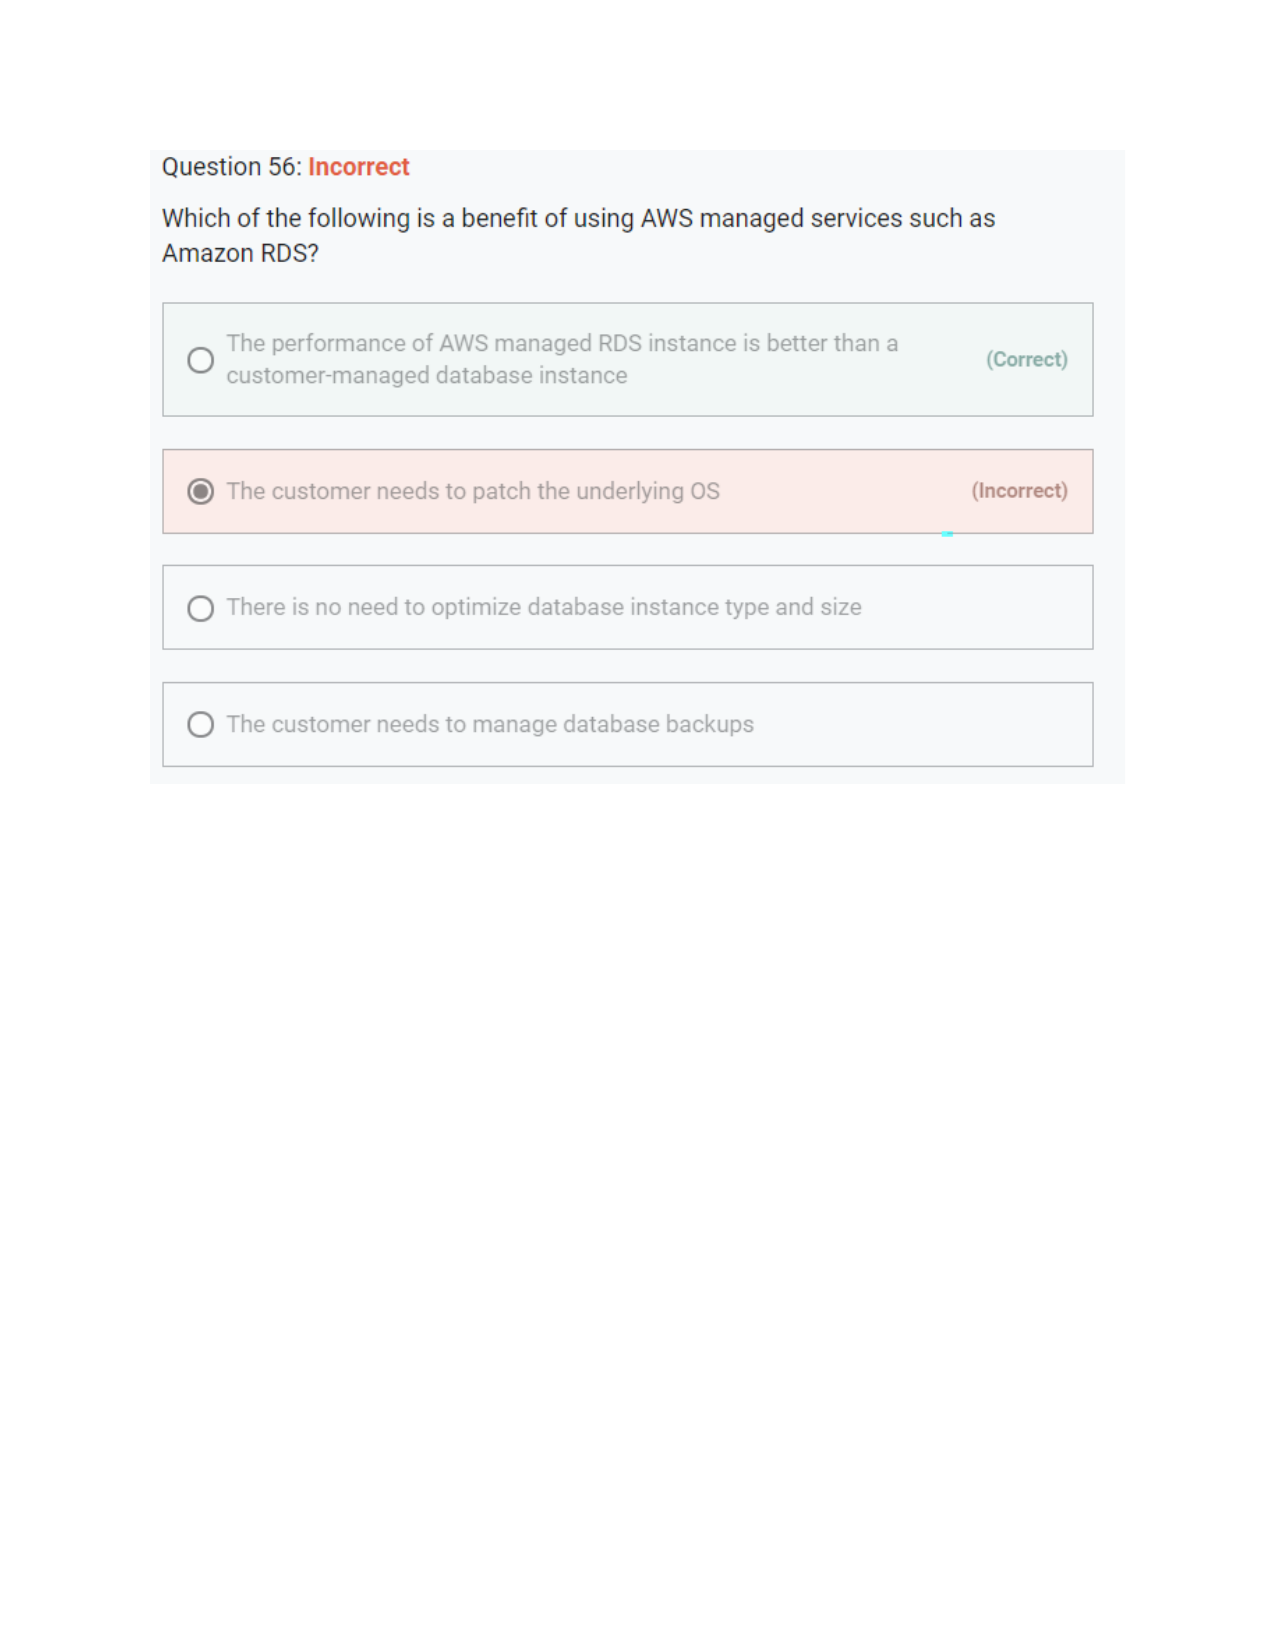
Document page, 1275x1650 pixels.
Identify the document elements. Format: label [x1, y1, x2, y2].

picture [150, 150, 1125, 784]
